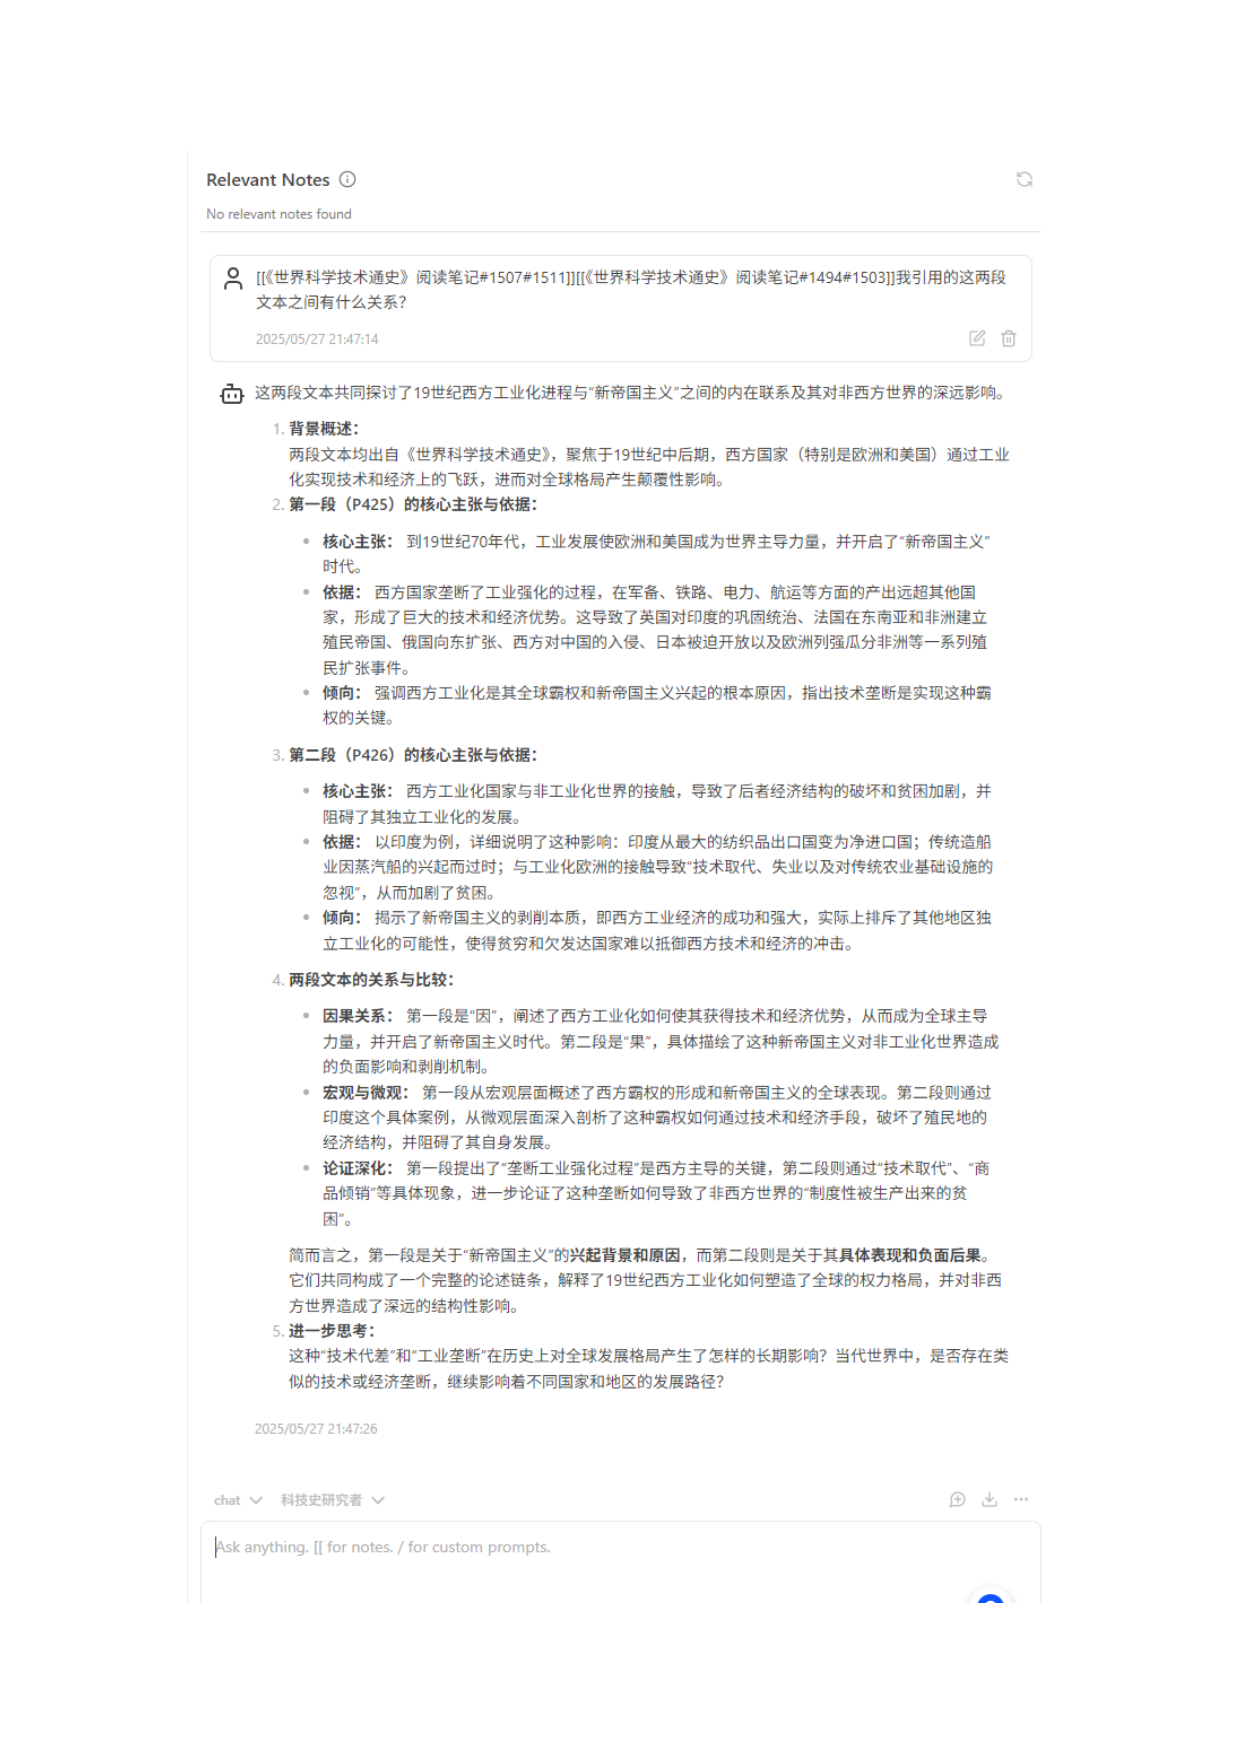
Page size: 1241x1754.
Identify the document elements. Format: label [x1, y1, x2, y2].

picture [187, 151, 1053, 1603]
